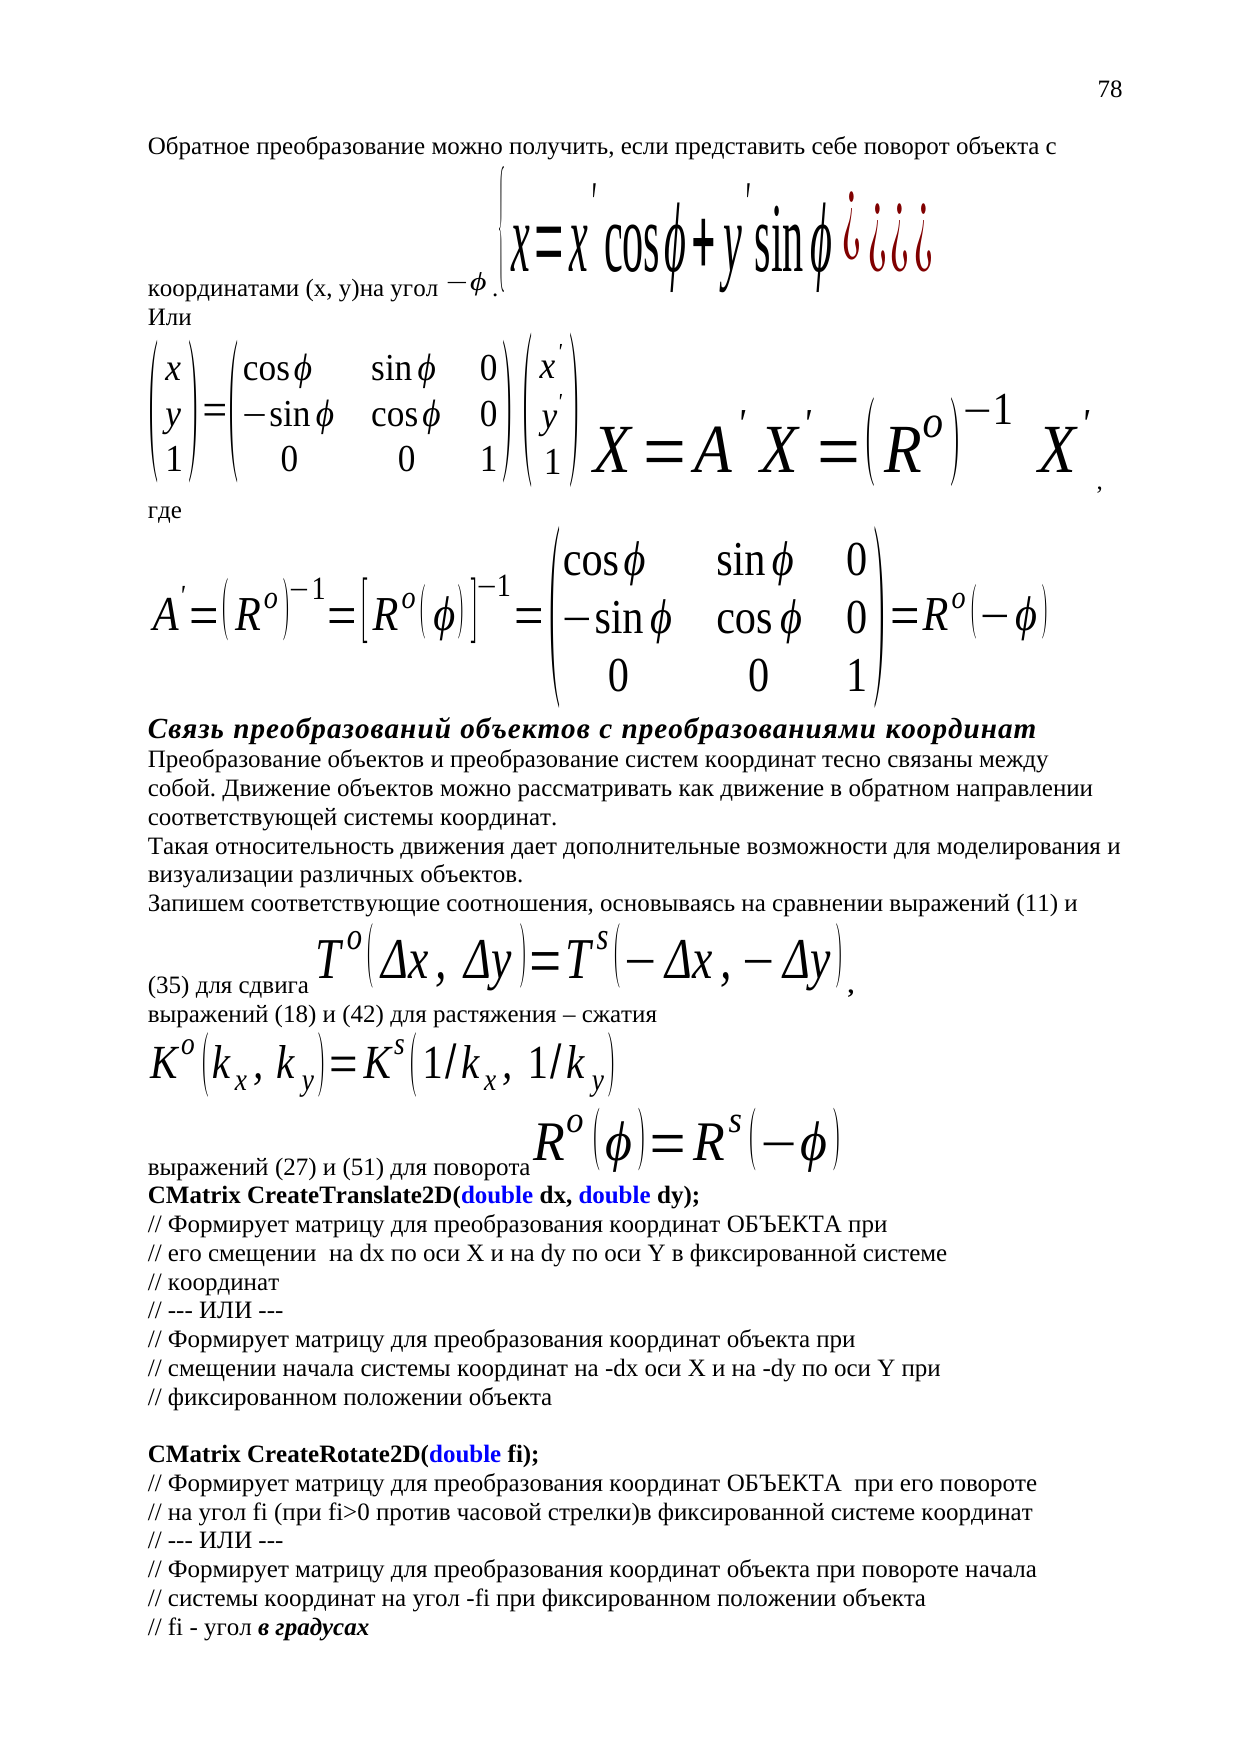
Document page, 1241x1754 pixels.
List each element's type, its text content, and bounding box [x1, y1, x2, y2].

text Обратное преобразование можно получить, если представить себе поворот объекта с координатами (x, y)на угол . [148, 131, 1122, 302]
text // на угол fi (при fi>0 против часовой стрелки)в фиксированной системе координат [148, 1497, 1122, 1525]
text // смещении начала системы координат на -dx оси X и на -dy по оси Y при [148, 1353, 1122, 1382]
text // Формирует матрицу для преобразования координат ОБЪЕКТА при [148, 1209, 1122, 1238]
text // Формирует матрицу для преобразования координат объекта при [148, 1324, 1122, 1353]
text // --- ИЛИ --- [148, 1525, 1122, 1554]
text // Формирует матрицу для преобразования координат ОБЪЕКТА при его повороте [148, 1468, 1122, 1497]
text // fi - угол в градусах [148, 1612, 1122, 1640]
text CMatrix CreateTranslate2D(double dx, double dy); [148, 1180, 1122, 1209]
text Запишем соответствующие соотношения, основываясь на сравнении выражений (11) и (35) для сдвига , [148, 888, 1122, 999]
text CMatrix CreateRotate2D(double fi); [148, 1439, 1122, 1468]
text // фиксированном положении объекта [148, 1382, 1122, 1410]
text выражений (27) и (51) для поворота [148, 1101, 1122, 1180]
text // --- ИЛИ --- [148, 1295, 1122, 1324]
text выражений (18) и (42) для растяжения – сжатия [148, 999, 1122, 1101]
text , где [148, 331, 1122, 523]
text // системы координат на угол -fi при фиксированном положении объекта [148, 1583, 1122, 1612]
text // координат [148, 1267, 1122, 1295]
text Связь преобразований объектов с преобразованиями координат [148, 711, 1122, 744]
text Преобразование объектов и преобразование систем координат тесно связаны между собой. Движение объектов можно рассматривать как движение в обратном направлении соответствующей системы координат. [148, 744, 1122, 831]
text // его смещении на dx по оси X и на dy по оси Y в фиксированной системе [148, 1238, 1122, 1267]
text Или [148, 302, 1122, 331]
text // Формирует матрицу для преобразования координат объекта при повороте начала [148, 1554, 1122, 1583]
text Такая относительность движения дает дополнительные возможности для моделирования и визуализации различных объектов. [148, 831, 1122, 888]
